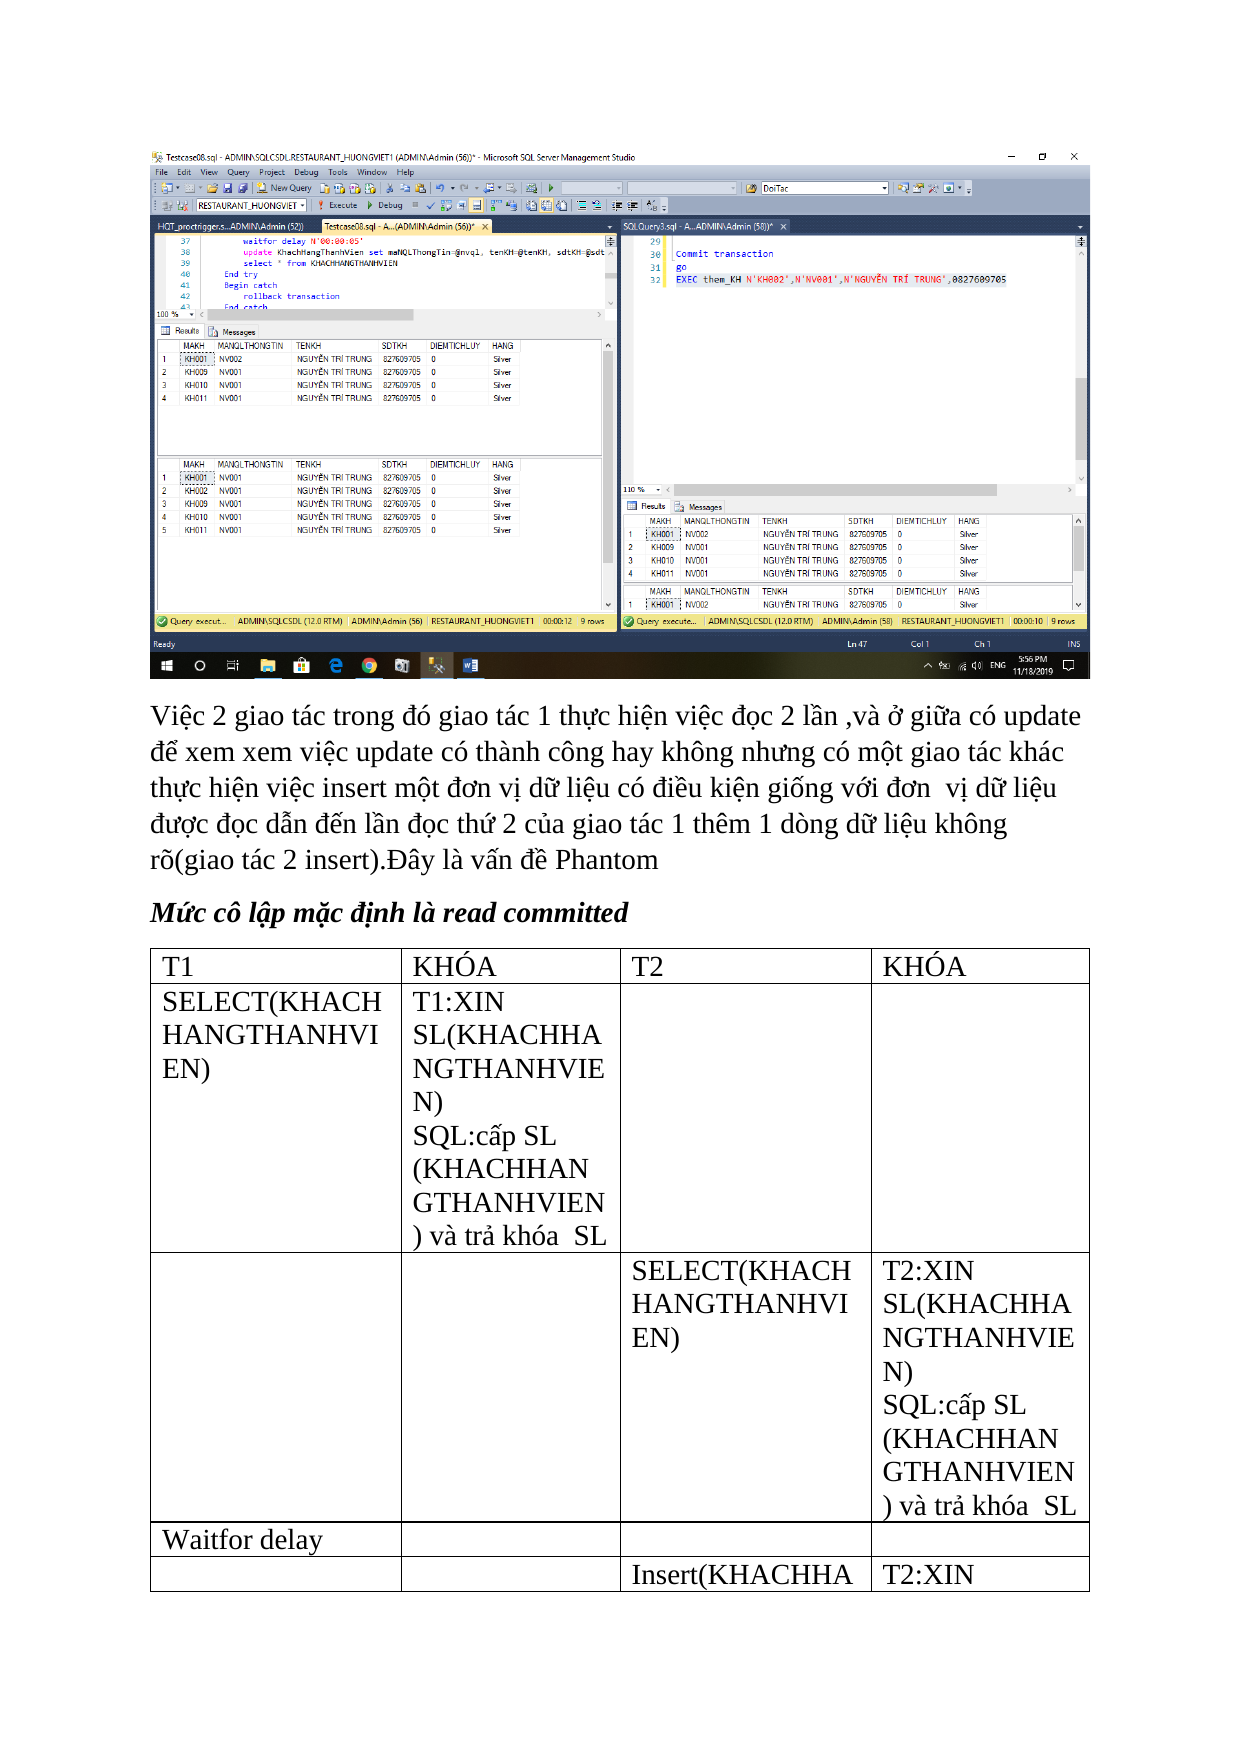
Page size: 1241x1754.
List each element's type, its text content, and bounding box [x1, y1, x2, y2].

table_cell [872, 1253, 1089, 1521]
table_header T1 [151, 949, 401, 983]
table_cell [621, 1523, 871, 1556]
table_cell [151, 1557, 401, 1591]
table_cell [872, 984, 1089, 1252]
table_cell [621, 1557, 871, 1591]
table_header KHÓA [402, 949, 620, 983]
table_cell [402, 1253, 620, 1521]
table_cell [872, 1557, 1089, 1591]
table_cell [621, 984, 871, 1252]
table_cell Waitfor delay [151, 1523, 401, 1556]
table_cell [872, 1523, 1089, 1556]
table_header KHÓA [872, 949, 1089, 983]
picture [150, 150, 1091, 679]
text Mức cô lập mặc định là read committed [150, 895, 1090, 929]
table_cell T1:XIN SL(KHACHHANGTHANHVIEN) SQL:cấp SL (KHACHHANGTHANHVIEN) và trả khóa SL [402, 984, 620, 1252]
table_cell SELECT(KHACHHANGTHANHVIEN) [621, 1253, 871, 1521]
table_cell SELECT(KHACHHANGTHANHVIEN) [151, 984, 401, 1252]
table_header T2 [621, 949, 871, 983]
table_cell [402, 1557, 620, 1591]
table_cell [151, 1253, 401, 1521]
table_cell [402, 1523, 620, 1556]
text Việc 2 giao tác trong đó giao tác 1 thực hiện việc đọc 2 lần ,và ở giữa có update để xem xem việc update có thành công hay không nhưng có một giao tác khác thực hiện việc insert một đơn vị dữ liệu có điều kiện giống với đơn vị dữ liệu được đọc dẫn đến lần đọc thứ 2 của giao tác 1 thêm 1 dòng dữ liệu không rõ(giao tác 2 insert).Đây là vấn đề Phantom [150, 698, 1090, 876]
